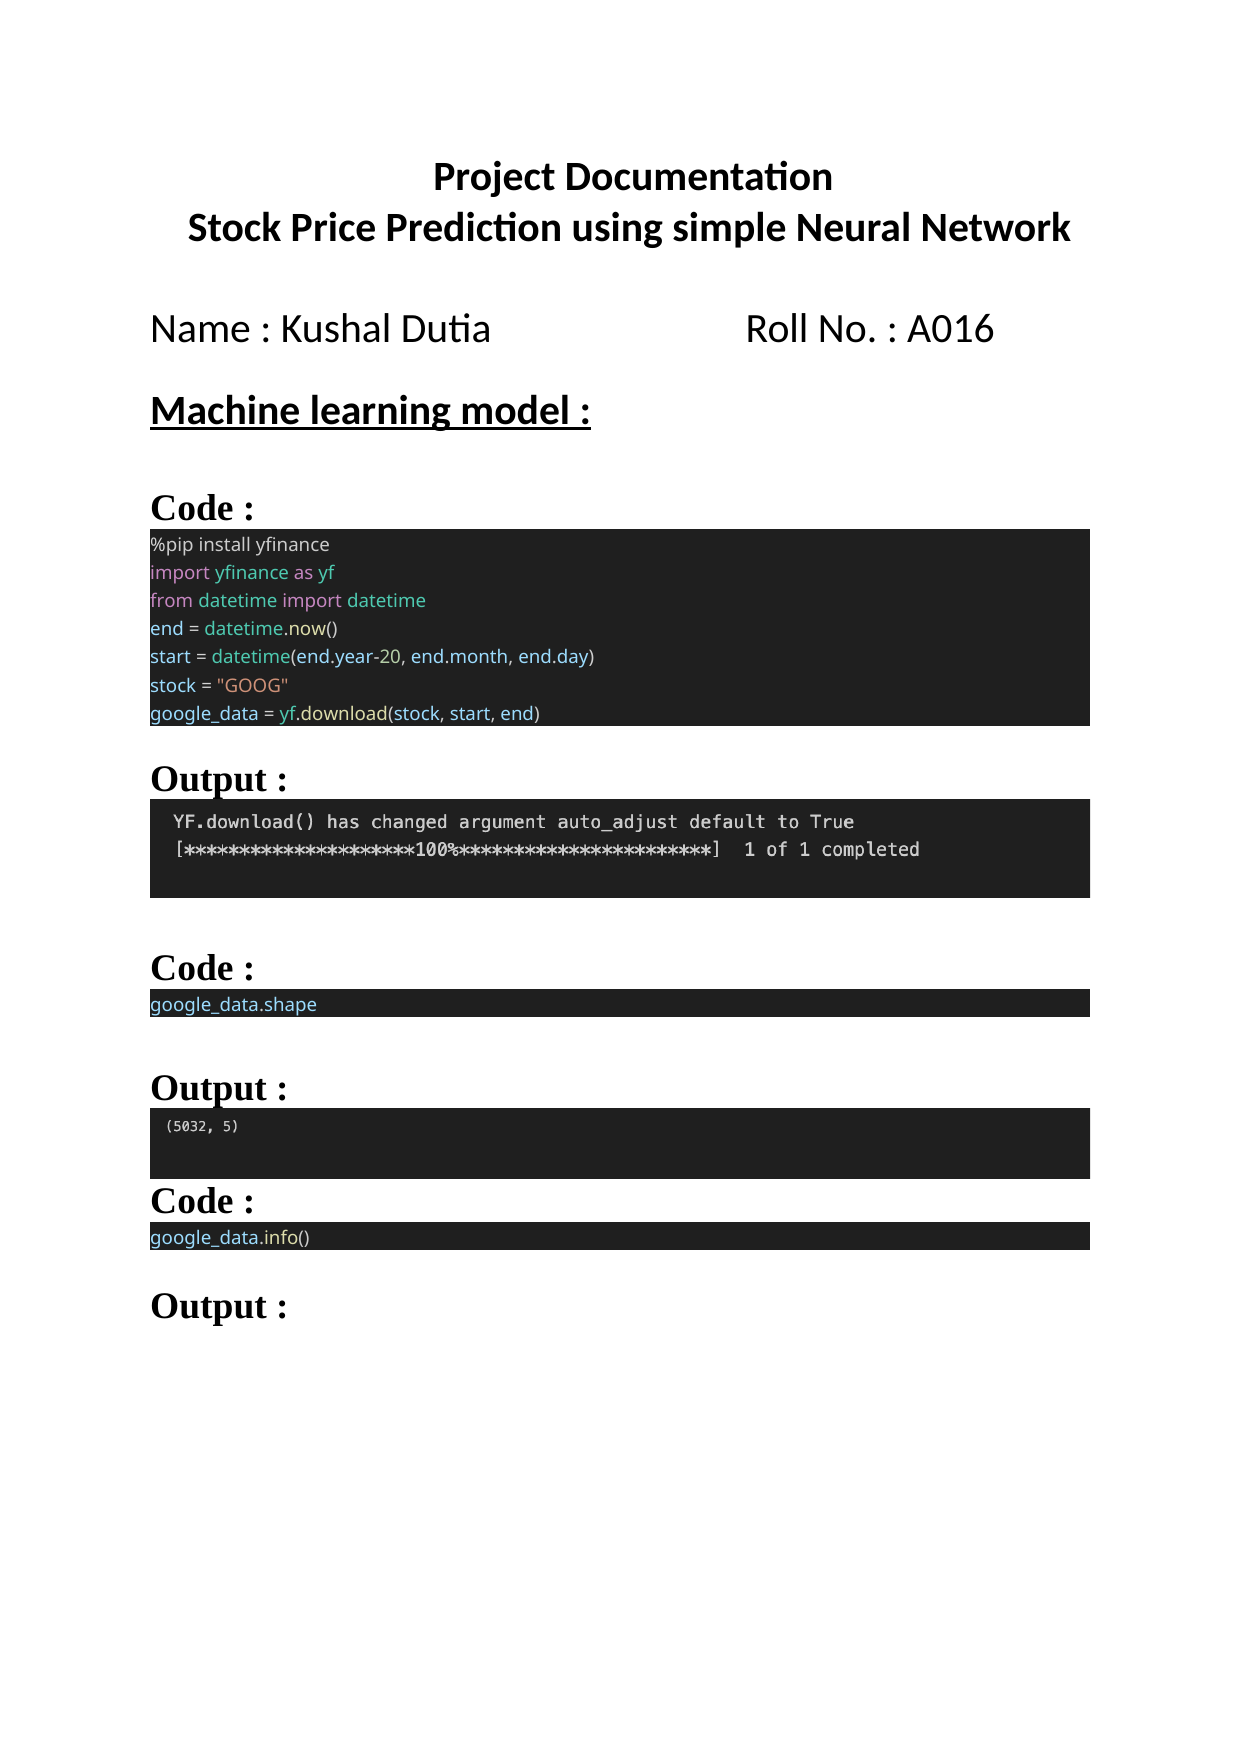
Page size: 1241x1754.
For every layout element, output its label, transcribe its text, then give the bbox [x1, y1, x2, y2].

picture [150, 1108, 1091, 1179]
picture [150, 799, 1091, 898]
text Code : [150, 946, 1090, 989]
text start = datetime(end.year-20, end.month, end.day) [150, 641, 1090, 669]
text end = datetime.now() [150, 613, 1090, 641]
text stock = "GOOG" [150, 669, 1090, 697]
text Machine learning model : [150, 384, 1090, 435]
text Stock Price Prediction using simple Neural Network [150, 201, 1090, 252]
text import yfinance as yf [150, 557, 1090, 585]
text from datetime import datetime [150, 585, 1090, 613]
text google_data.info() [150, 1222, 1090, 1250]
text Output : [150, 1284, 1090, 1327]
text Code : [150, 486, 1090, 529]
text %pip install yfinance [150, 529, 1090, 557]
text Output : [150, 1065, 1090, 1108]
text google_data.shape [150, 989, 1090, 1017]
text Project Documentation [150, 150, 1090, 201]
text google_data = yf.download(stock, start, end) [150, 697, 1090, 726]
text Name : Kushal Dutia Roll No. : A016 [150, 302, 1090, 353]
text Output : [150, 756, 1090, 799]
text Code : [150, 1179, 1090, 1222]
